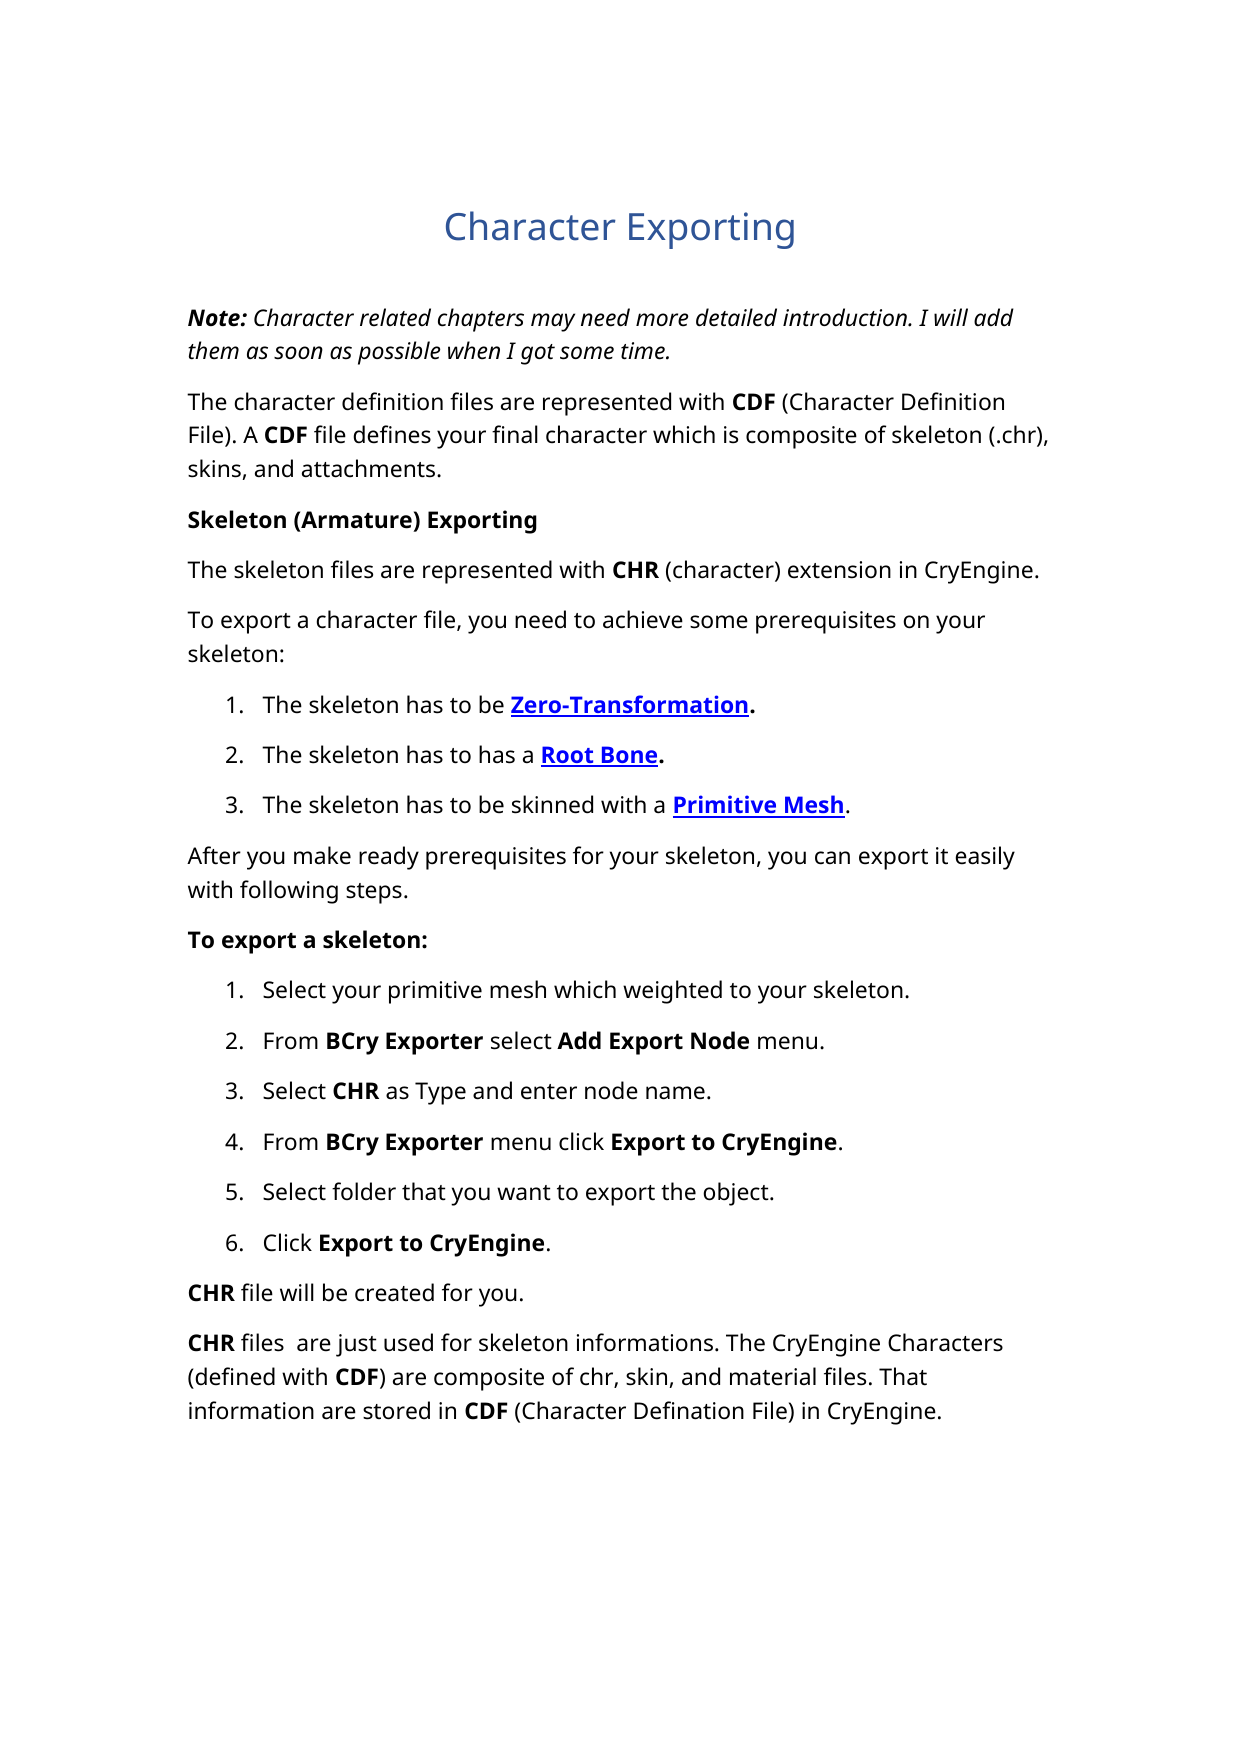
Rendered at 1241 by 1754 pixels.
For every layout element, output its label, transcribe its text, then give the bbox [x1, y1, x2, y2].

list Select folder that you want to export the object. [225, 1176, 1053, 1207]
list The skeleton has to be skinned with a Primitive Mesh. [225, 789, 1053, 821]
text The skeleton files are represented with CHR (character) extension in CryEngine. [187, 554, 1053, 585]
text Skeleton (Armature) Exporting [187, 504, 1053, 535]
list The skeleton has to be Zero-Transformation. [225, 689, 1053, 720]
list Click Export to CryEngine. [225, 1227, 1053, 1258]
text CHR files are just used for skeleton informations. The CryEngine Characters (defined with CDF) are composite of chr, skin, and material files. That information are stored in CDF (Character Defination File) in CryEngine. [187, 1327, 1053, 1426]
list Select CHR as Type and enter node name. [225, 1075, 1053, 1107]
text To export a character file, you need to achieve some prerequisites on your skeleton: [187, 604, 1053, 669]
text The character definition files are represented with CDF (Character Definition File). A CDF file defines your final character which is composite of skeleton (.chr), skins, and attachments. [187, 386, 1053, 484]
subtitle Character Exporting [187, 200, 1053, 251]
text Note: Character related chapters may need more detailed introduction. I will add them as soon as possible when I got some time. [187, 302, 1053, 367]
list From BCry Exporter menu click Export to CryEngine. [225, 1126, 1053, 1157]
text To export a skeleton: [187, 924, 1053, 955]
text CHR file will be created for you. [187, 1277, 1053, 1308]
list From BCry Exporter select Add Export Node menu. [225, 1025, 1053, 1056]
list The skeleton has to has a Root Bone. [225, 739, 1053, 770]
list Select your primitive mesh which weighted to your skeleton. [225, 974, 1053, 1006]
text After you make ready prerequisites for your skeleton, you can export it easily with following steps. [187, 840, 1053, 905]
